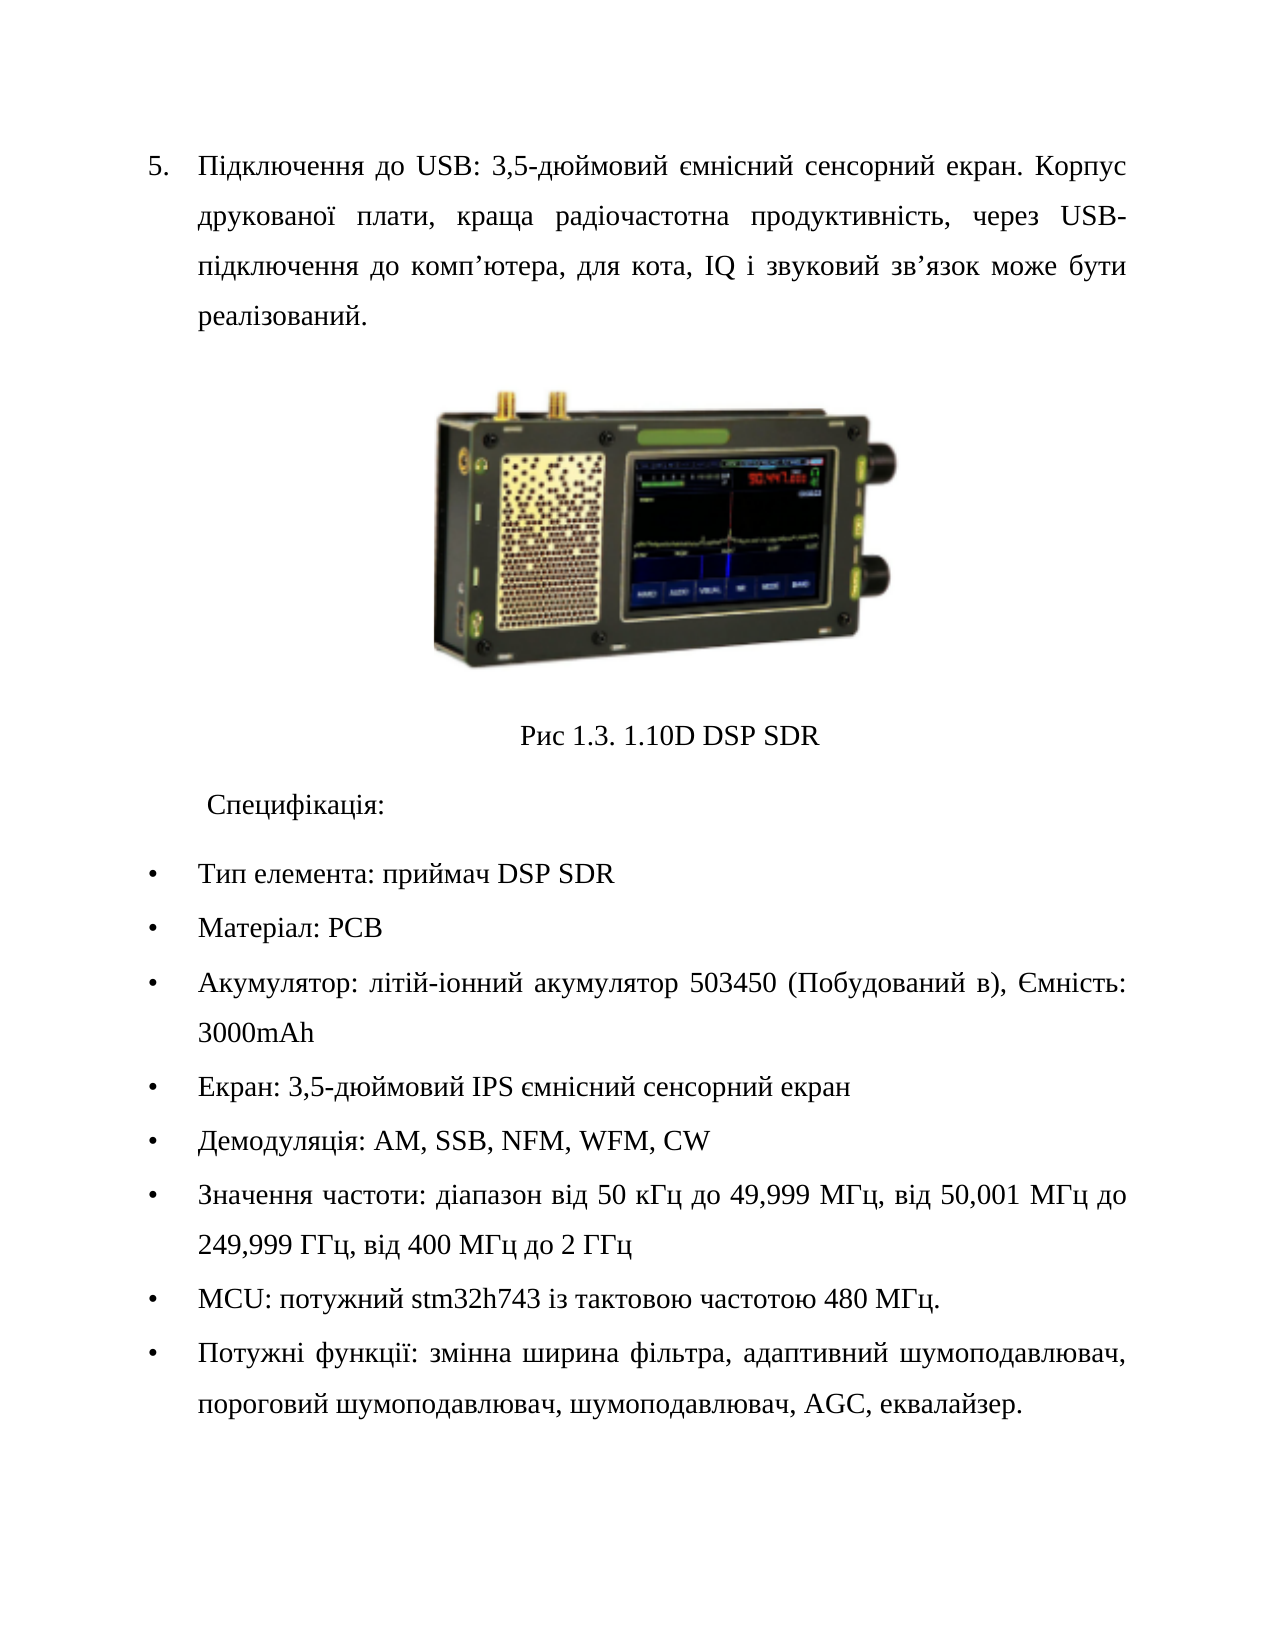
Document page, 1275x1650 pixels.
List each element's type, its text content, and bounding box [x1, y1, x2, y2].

list Тип елемента: приймач DSP SDR [148, 857, 1127, 890]
list Значення частоти: діапазон від 50 кГц до 49,999 МГц, від 50,001 МГц до 249,999 ГГц, від 400 МГц до 2 ГГц [148, 1177, 1127, 1261]
text Специфікація: [148, 787, 1127, 821]
list Акумулятор: літій-іонний акумулятор 503450 (Побудований в), Ємність: 3000mAh [148, 965, 1127, 1048]
text Рис 1.3. 1.10D DSP SDR [148, 718, 1127, 752]
picture [433, 352, 907, 690]
list Матеріал: PCB [148, 911, 1127, 944]
list Екран: 3,5-дюймовий IPS ємнісний сенсорний екран [148, 1069, 1127, 1103]
list Підключення до USB: 3,5-дюймовий ємнісний сенсорний екран. Корпус друкованої плати, краща радіочастотна продуктивність, через USB-підключення до комп’ютера, для кота, IQ і звуковий зв’язок може бути реалізований. [148, 148, 1127, 332]
list MCU: потужний stm32h743 із тактовою частотою 480 МГц. [148, 1282, 1127, 1315]
list Потужні функції: змінна ширина фільтра, адаптивний шумоподавлювач, пороговий шумоподавлювач, шумоподавлювач, AGC, еквалайзер. [148, 1336, 1127, 1419]
list Демодуляція: AM, SSB, NFM, WFM, CW [148, 1123, 1127, 1157]
